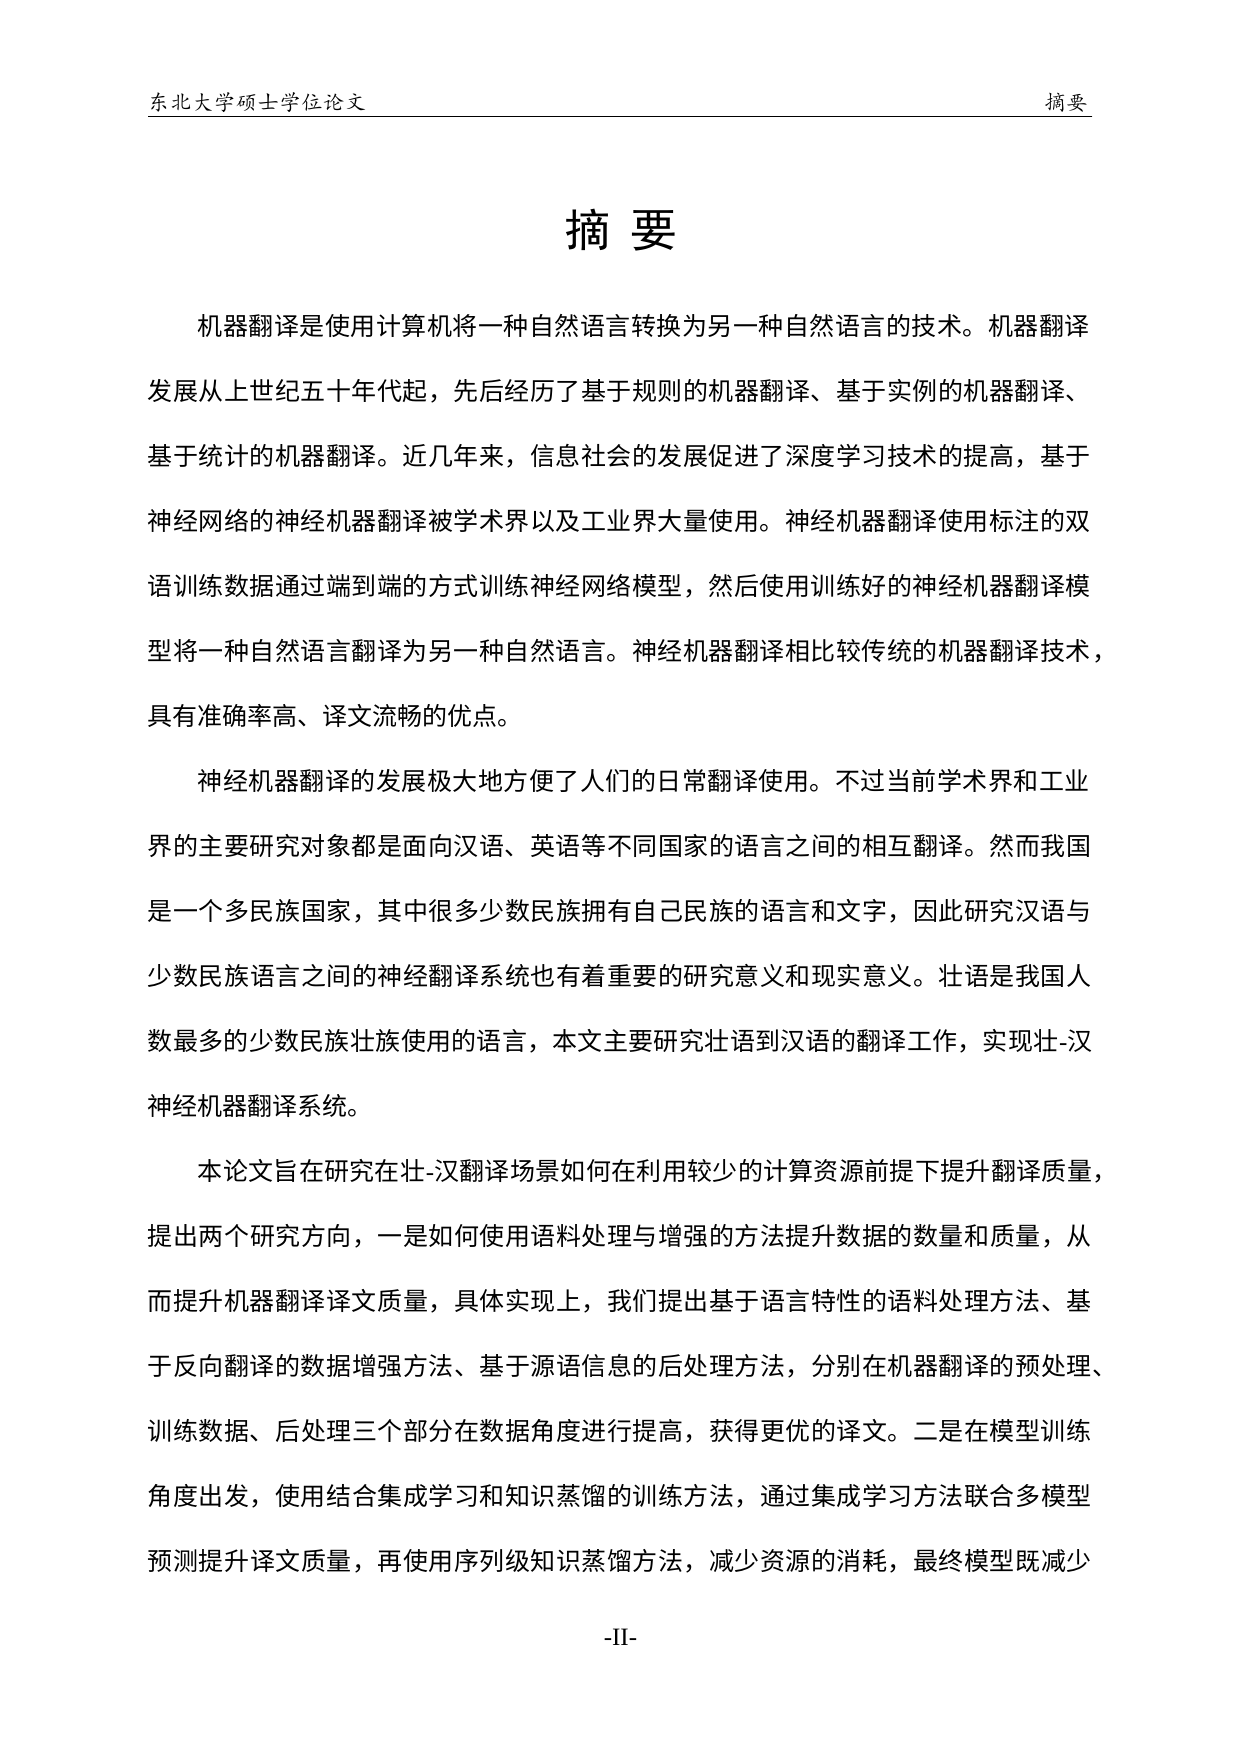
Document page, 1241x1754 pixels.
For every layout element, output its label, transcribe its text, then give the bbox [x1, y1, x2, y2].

text 摘 要 [148, 194, 1092, 259]
text 神经机器翻译的发展极大地方便了人们的日常翻译使用。不过当前学术界和工业界的主要研究对象都是面向汉语、英语等不同国家的语言之间的相互翻译。然而我国是一个多民族国家，其中很多少数民族拥有自己民族的语言和文字，因此研究汉语与少数民族语言之间的神经翻译系统也有着重要的研究意义和现实意义。壮语是我国人数最多的少数民族壮族使用的语言，本文主要研究壮语到汉语的翻译工作，实现壮-汉神经机器翻译系统。 [148, 747, 1092, 1137]
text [148, 1137, 1092, 1592]
text 机器翻译是使用计算机将一种自然语言转换为另一种自然语言的技术。机器翻译发展从上世纪五十年代起，先后经历了基于规则的机器翻译、基于实例的机器翻译、基于统计的机器翻译。近几年来，信息社会的发展促进了深度学习技术的提高，基于神经网络的神经机器翻译被学术界以及工业界大量使用。神经机器翻译使用标注的双语训练数据通过端到端的方式训练神经网络模型，然后使用训练好的神经机器翻译模型将一种自然语言翻译为另一种自然语言。神经机器翻译相比较传统的机器翻译技术，具有准确率高、译文流畅的优点。 [148, 292, 1092, 747]
